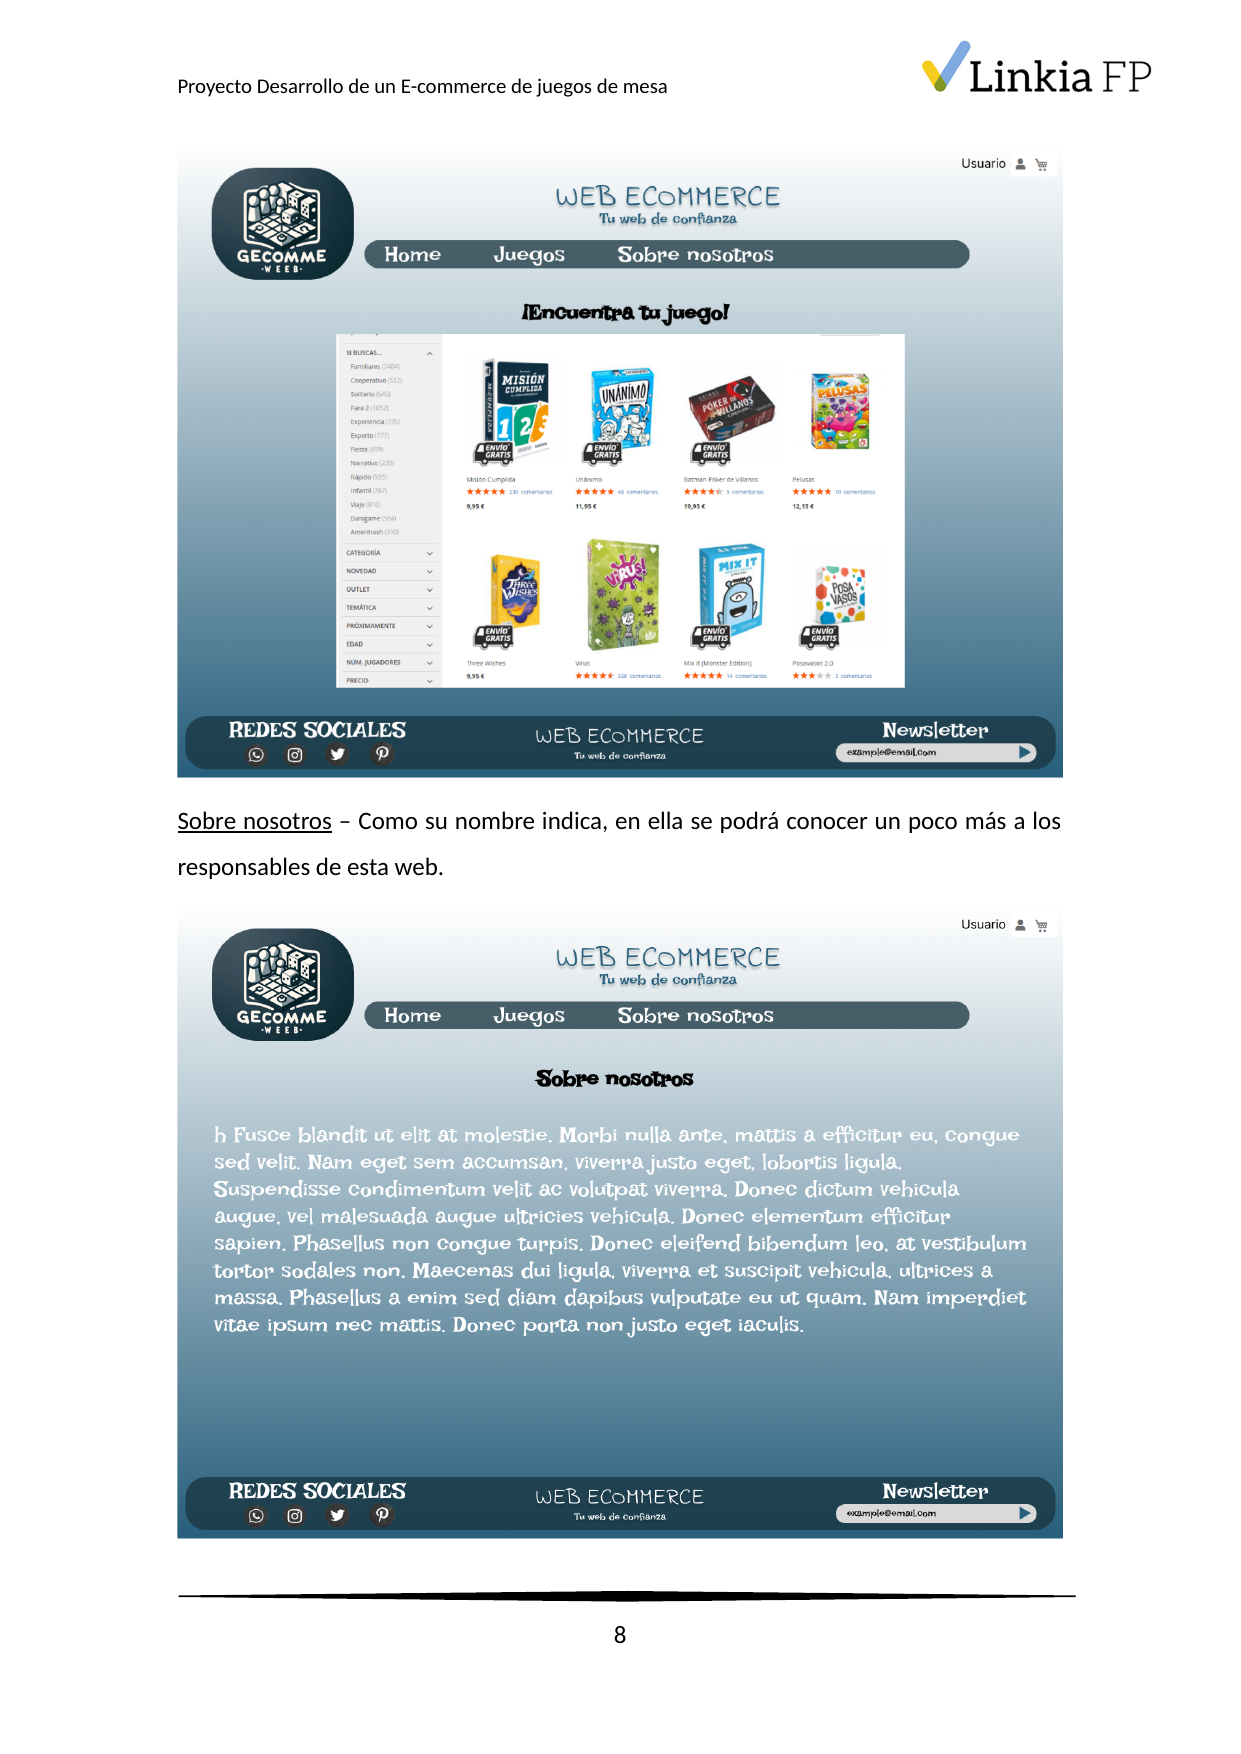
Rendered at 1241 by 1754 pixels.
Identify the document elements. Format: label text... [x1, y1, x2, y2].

picture [914, 33, 1163, 101]
text Sobre nosotros – Como su nombre indica, en ella se podrá conocer un poco más a los responsables de esta web. [177, 805, 1063, 881]
picture [177, 909, 1063, 1539]
picture [177, 147, 1063, 778]
